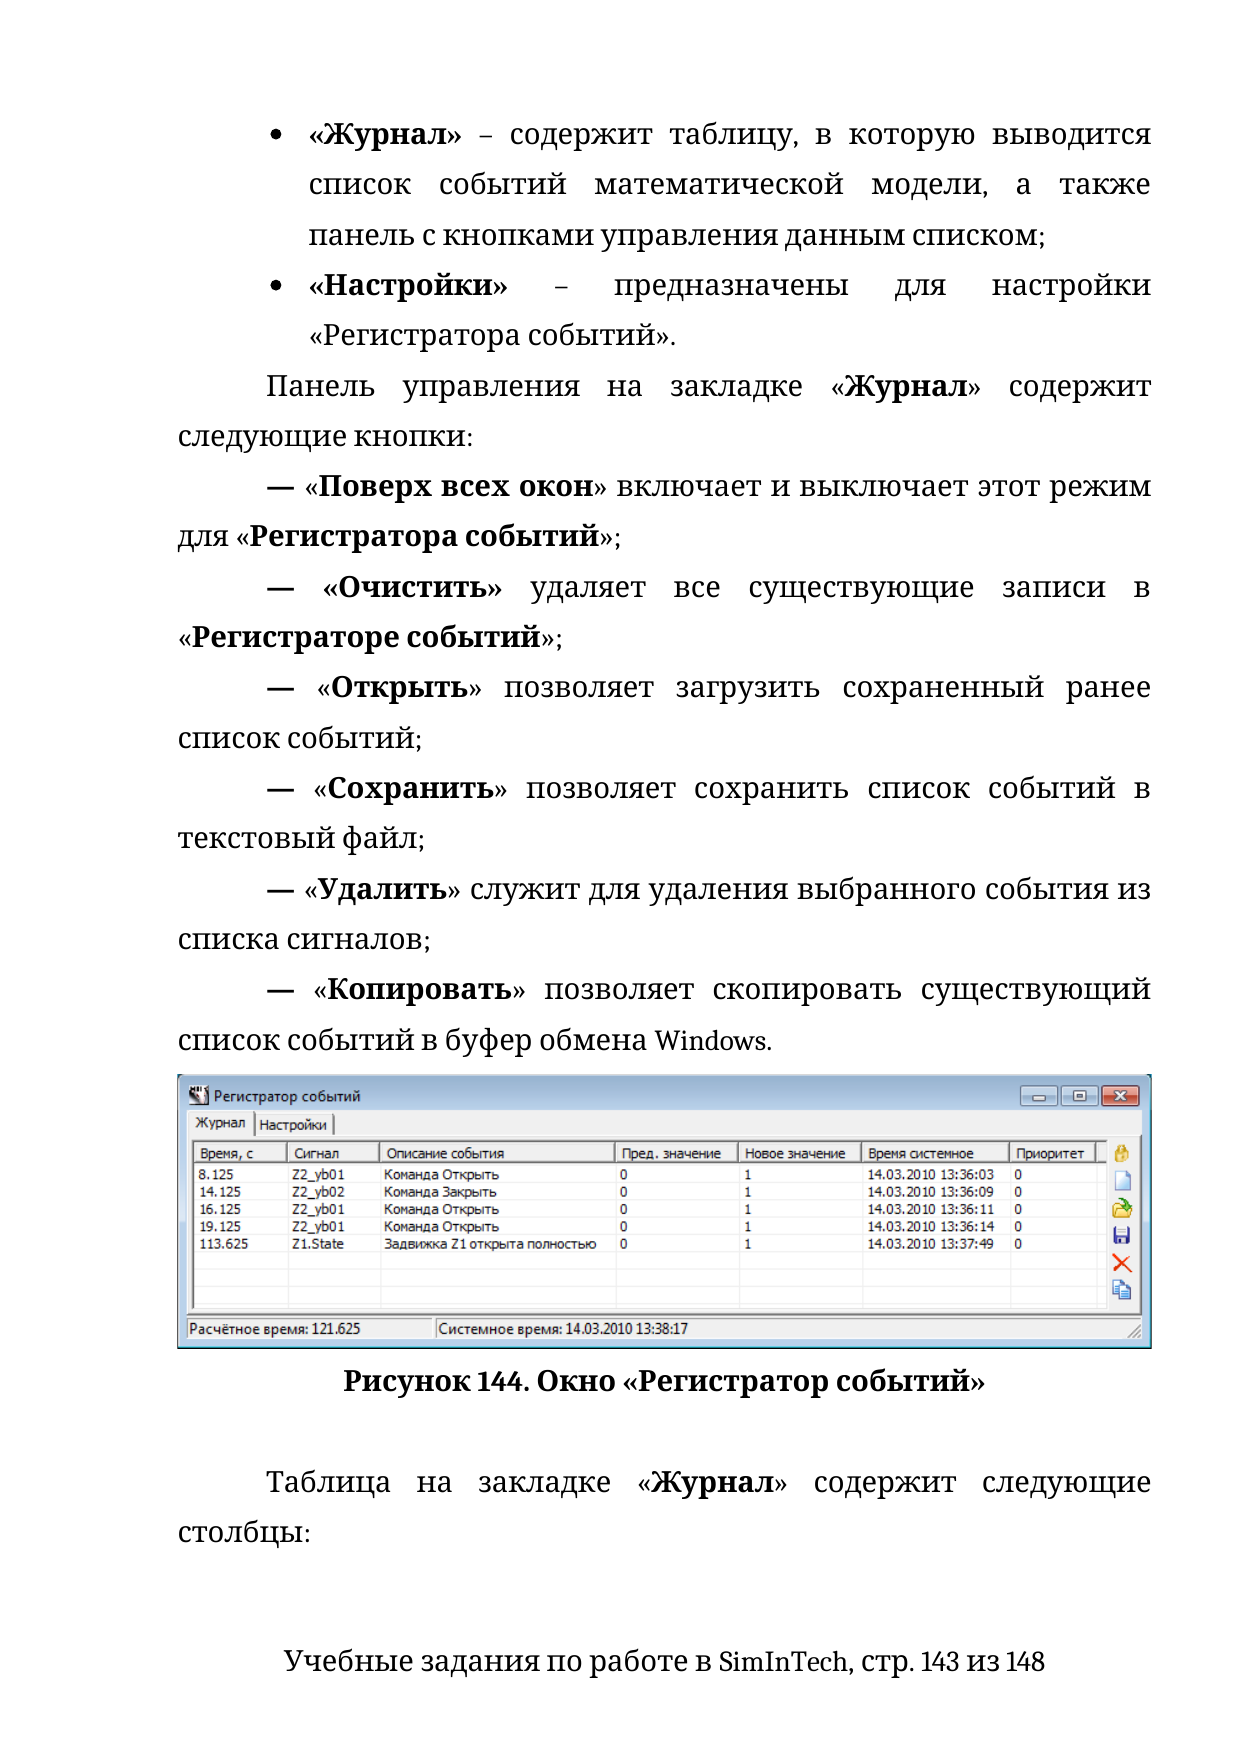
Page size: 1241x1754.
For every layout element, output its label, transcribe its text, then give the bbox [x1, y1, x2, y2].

text — «Открыть» позволяет загрузить сохраненный ранее список событий; [177, 672, 1152, 755]
text — «Сохранить» позволяет сохранить список событий в текстовый файл; [177, 772, 1152, 856]
picture [177, 1074, 1152, 1349]
text — «Поверх всех окон» включает и выключает этот режим для «Регистратора событий»; [177, 470, 1152, 554]
text — «Копировать» позволяет скопировать существующий список событий в буфер обмена Windows. [177, 973, 1152, 1057]
text — «Удалить» служит для удаления выбранного события из списка сигналов; [177, 873, 1152, 957]
list «Настройки» – предназначены для настройки «Регистратора событий». [271, 269, 1152, 353]
text Панель управления на закладке «Журнал» содержит следующие кнопки: [177, 370, 1152, 453]
text Таблица на закладке «Журнал» содержит следующие столбцы: [177, 1466, 1152, 1550]
list «Журнал» – содержит таблицу, в которую выводится список событий математической модели, а также панель с кнопками управления данным списком; [271, 118, 1152, 252]
text — «Очистить» удаляет все существующие записи в «Регистраторе событий»; [177, 571, 1152, 655]
